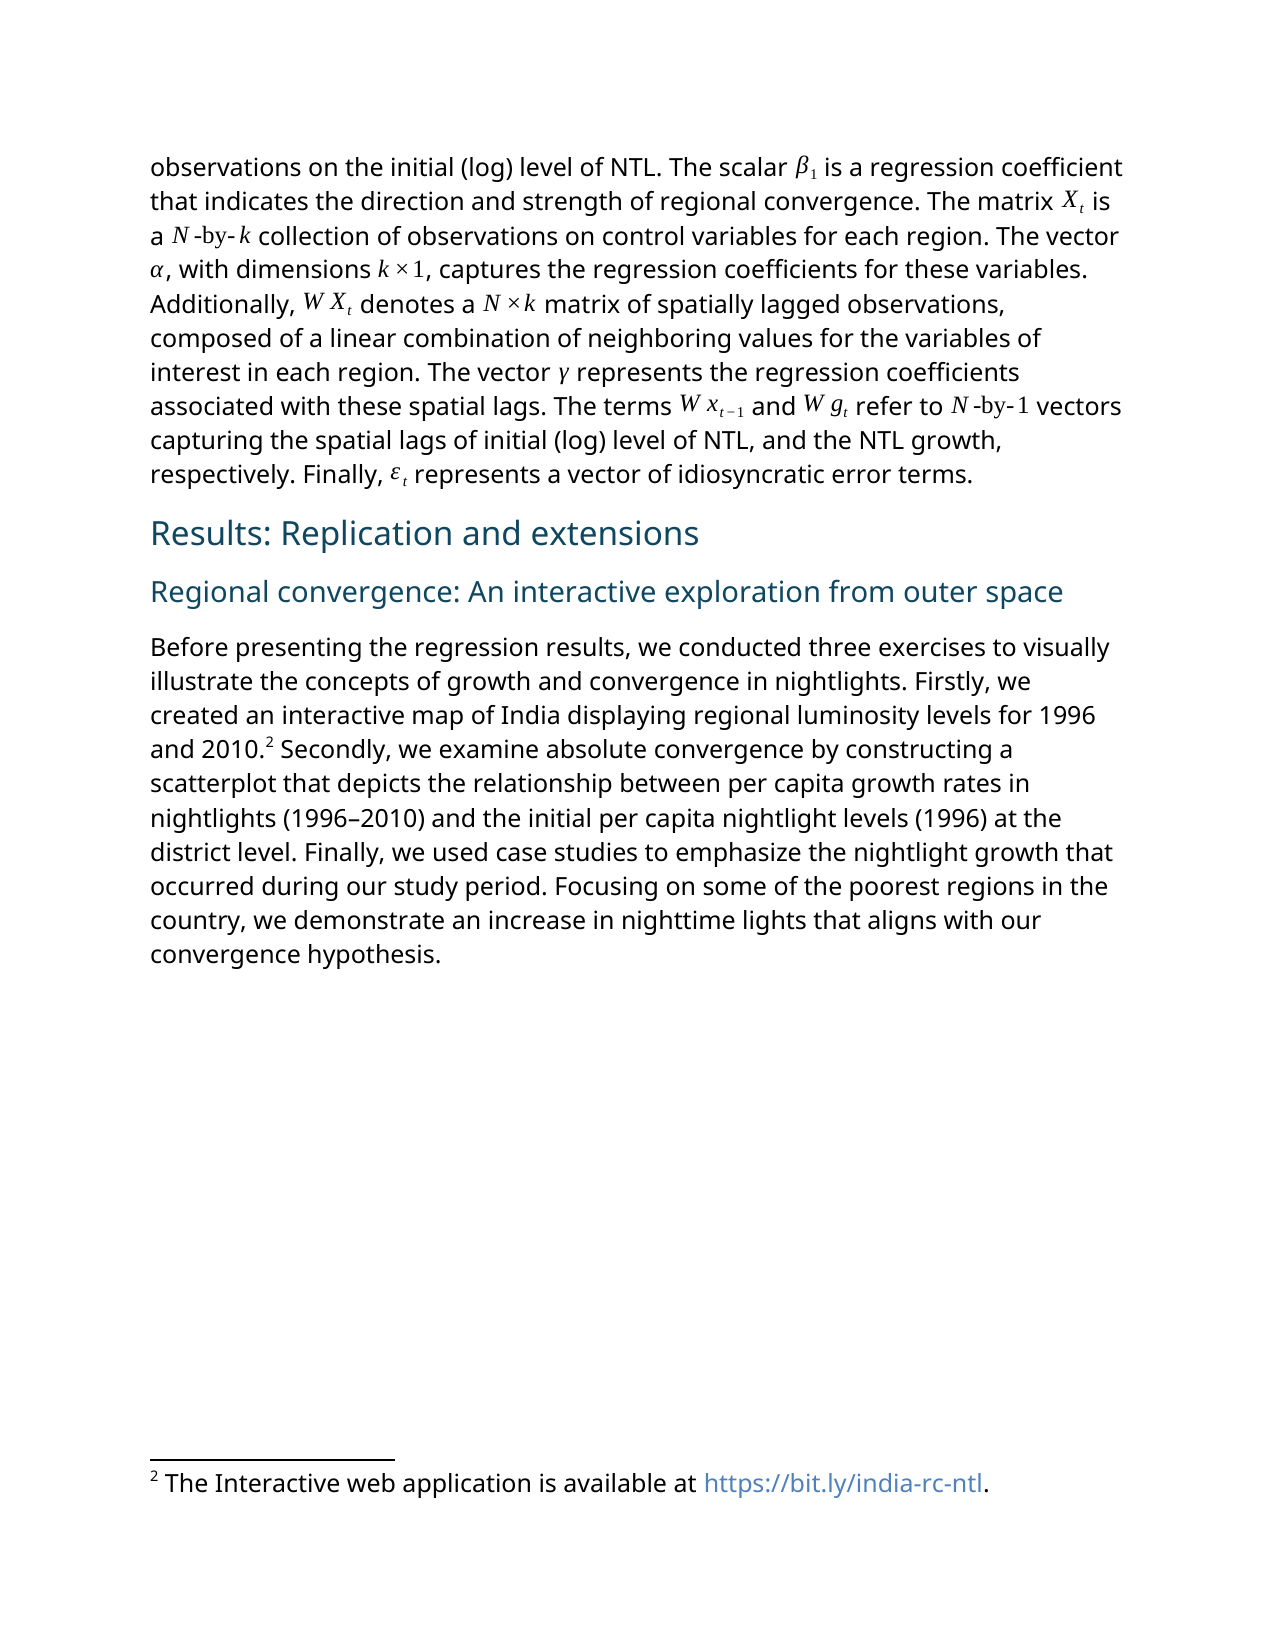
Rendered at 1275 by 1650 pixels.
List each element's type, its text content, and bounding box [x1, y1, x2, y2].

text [150, 150, 1125, 491]
subtitle Results: Replication and extensions [150, 509, 1125, 555]
text Before presenting the regression results, we conducted three exercises to visually illustrate the concepts of growth and convergence in nightlights. Firstly, we created an interactive map of India displaying regional luminosity levels for 1996 and 2010. Secondly, we examine absolute convergence by constructing a scatterplot that depicts the relationship between per capita growth rates in nightlights (1996–2010) and the initial per capita nightlight levels (1996) at the district level. Finally, we used case studies to emphasize the nightlight growth that occurred during our study period. Focusing on some of the poorest regions in the country, we demonstrate an increase in nighttime lights that aligns with our convergence hypothesis. [150, 630, 1125, 971]
subtitle Regional convergence: An interactive exploration from outer space [150, 571, 1125, 611]
